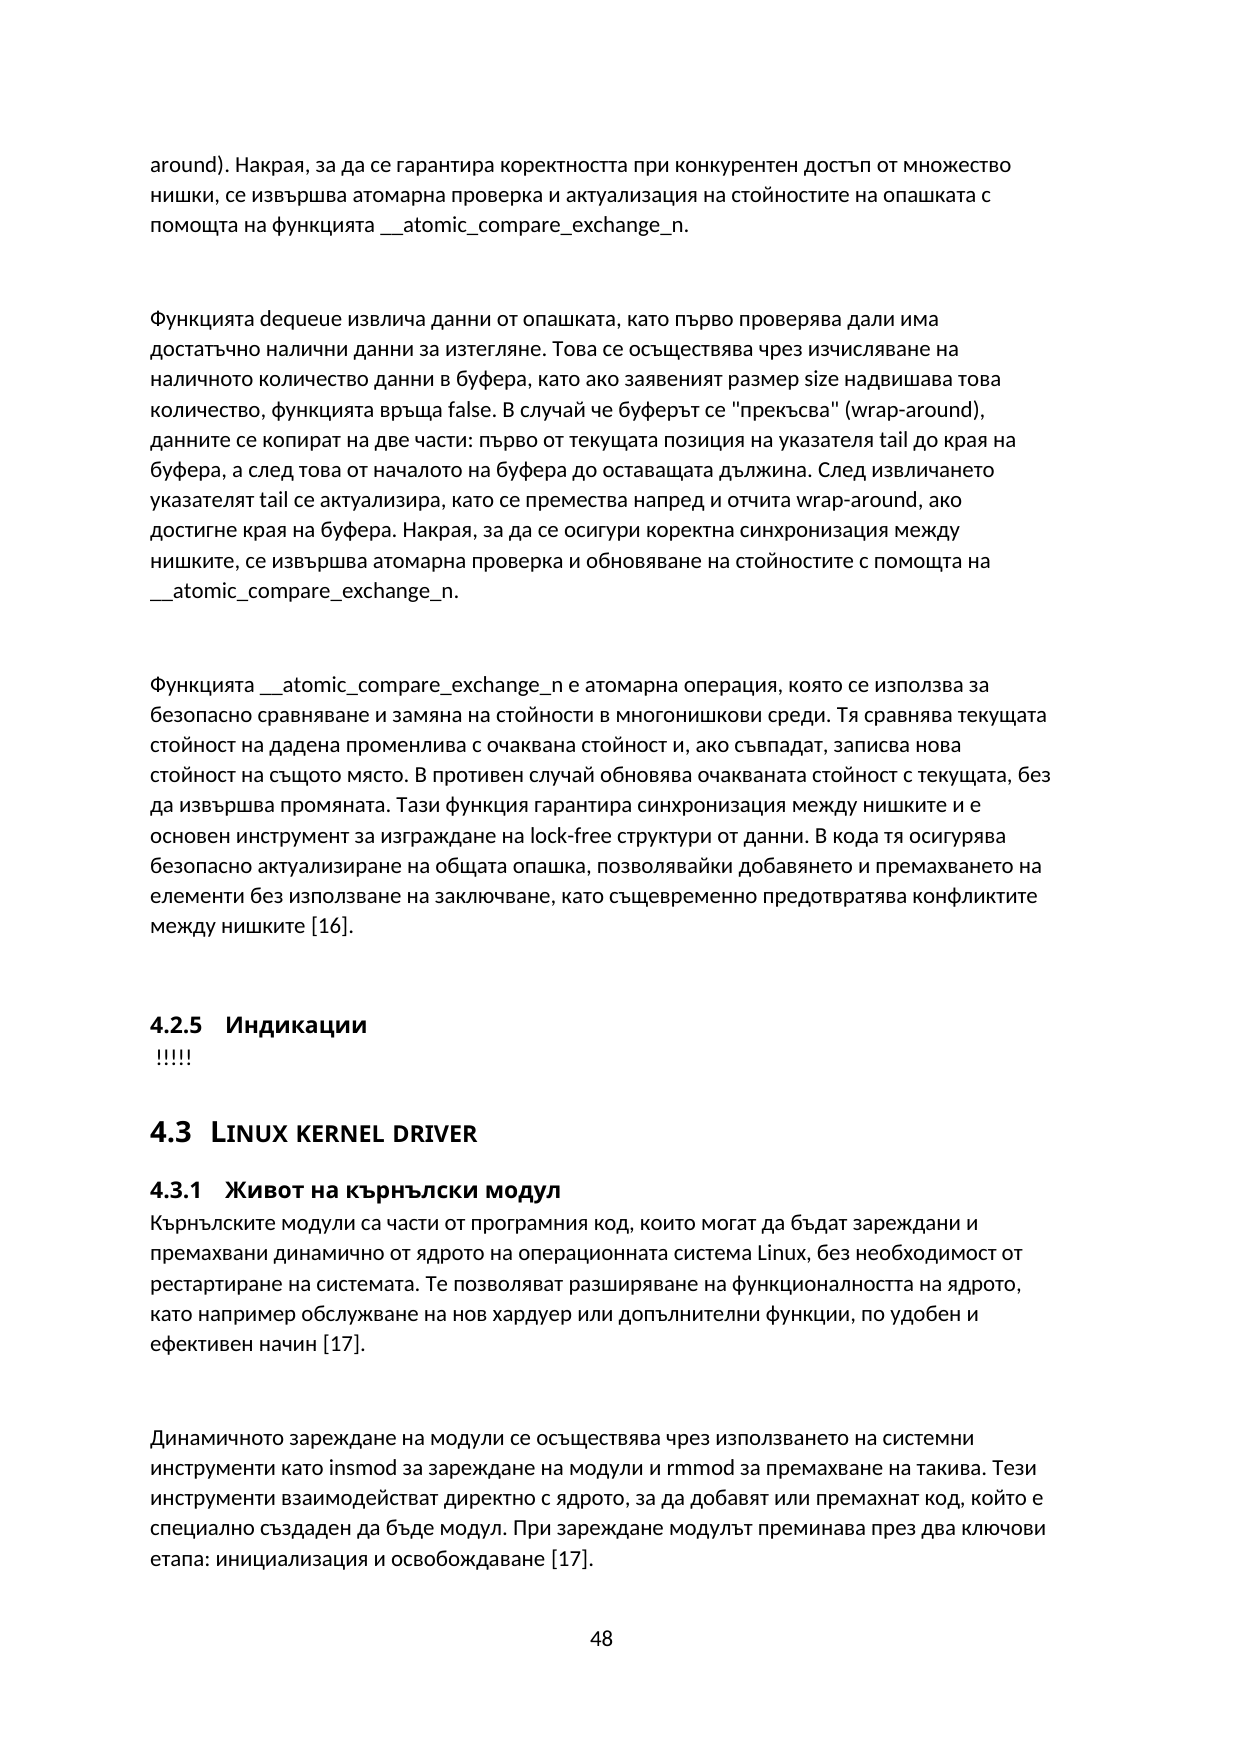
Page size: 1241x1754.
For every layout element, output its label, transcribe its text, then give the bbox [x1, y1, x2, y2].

subtitle Индикации [150, 1009, 1053, 1041]
text Динамичното зареждане на модули се осъществява чрез използването на системни инструменти като insmod за зареждане на модули и rmmod за премахване на такива. Тези инструменти взаимодействат директно с ядрото, за да добавят или премахнат код, който е специално създаден да бъде модул. При зареждане модулът преминава през два ключови етапа: инициализация и освобождаване. [150, 1423, 1053, 1572]
subtitle Linux kernel driver [150, 1111, 1053, 1151]
text Функцията dequeue извлича данни от опашката, като първо проверява дали има достатъчно налични данни за изтегляне. Това се осъществява чрез изчисляване на наличното количество данни в буфера, като ако заявеният размер size надвишава това количество, функцията връща false. В случай че буферът се "прекъсва" (wrap-around), данните се копират на две части: първо от текущата позиция на указателя tail до края на буфера, а след това от началото на буфера до оставащата дължина. След извличането указателят tail се актуализира, като се премества напред и отчита wrap-around, ако достигне края на буфера. Накрая, за да се осигури коректна синхронизация между нишките, се извършва атомарна проверка и обновяване на стойностите с помощта на __atomic_compare_exchange_n. [150, 304, 1053, 604]
text !!!!! [150, 1043, 1053, 1071]
text Функцията __atomic_compare_exchange_n е атомарна операция, която се използва за безопасно сравняване и замяна на стойности в многонишкови среди. Тя сравнява текущата стойност на дадена променлива с очаквана стойност и, ако съвпадат, записва нова стойност на същото място. В противен случай обновява очакваната стойност с текущата, без да извършва промяната. Тази функция гарантира синхронизация между нишките и е основен инструмент за изграждане на lock-free структури от данни. В кода тя осигурява безопасно актуализиране на общата опашка, позволявайки добавянето и премахването на елементи без използване на заключване, като същевременно предотвратява конфликтите между нишките. [150, 670, 1053, 939]
text Кърнълските модули са части от програмния код, които могат да бъдат зареждани и премахвани динамично от ядрото на операционната система Linux, без необходимост от рестартиране на системата. Те позволяват разширяване на функционалността на ядрото, като например обслужване на нов хардуер или допълнителни функции, по удобен и ефективен начин. [150, 1208, 1053, 1357]
subtitle Живот на кърнълски модул [150, 1174, 1053, 1206]
